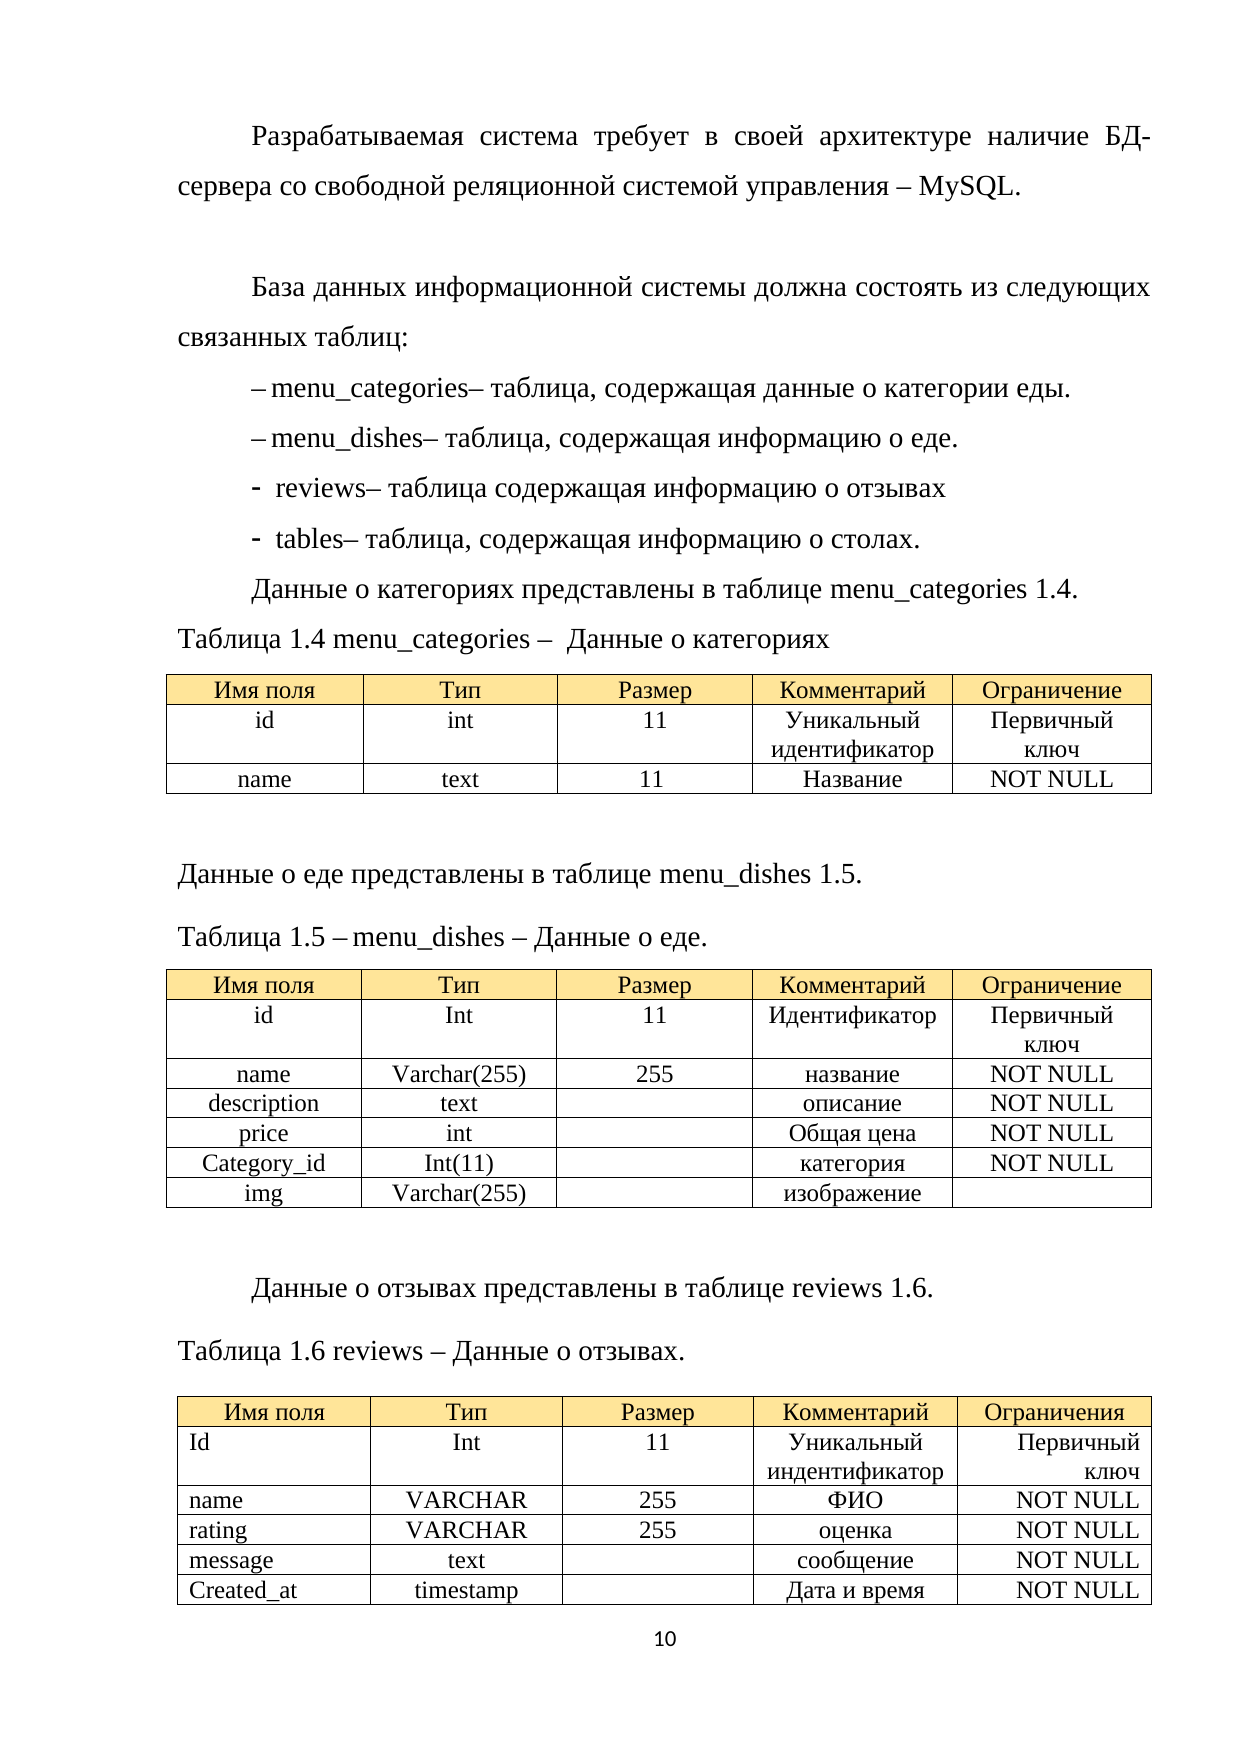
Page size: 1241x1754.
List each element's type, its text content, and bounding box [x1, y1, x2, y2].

text Таблица 1.5 – menu_dishes – Данные о еде. [177, 919, 1152, 953]
text База данных информационной системы должна состоять из следующих связанных таблиц: [177, 269, 1152, 353]
table_cell 11 [558, 705, 752, 763]
table_cell VARCHAR [371, 1486, 562, 1514]
table_cell Int [371, 1427, 562, 1484]
table_header Ограничение [953, 970, 1151, 999]
text – menu_categories– таблица, содержащая данные о категории еды. [177, 370, 1152, 403]
table_cell 255 [563, 1515, 753, 1544]
table_cell оценка [754, 1515, 957, 1544]
table_header Тип [362, 970, 556, 999]
table_cell Дата и время [754, 1575, 957, 1604]
table_cell id [167, 705, 363, 763]
table_cell text [371, 1545, 562, 1574]
table_cell 11 [557, 1000, 752, 1058]
table_cell 11 [558, 764, 752, 792]
table_cell 11 [563, 1427, 753, 1484]
table_cell изображение [753, 1178, 952, 1207]
table_cell NOT NULL [953, 1148, 1151, 1177]
table_header Имя поля [167, 675, 363, 704]
table_header Тип [371, 1397, 562, 1426]
table_cell Varchar(255) [362, 1059, 556, 1087]
list tables– таблица, содержащая информацию о столах. [177, 521, 1152, 554]
table_cell price [167, 1118, 361, 1147]
table_cell сообщение [754, 1545, 957, 1574]
table_cell Int(11) [362, 1148, 556, 1177]
table_cell NOT NULL [958, 1515, 1151, 1544]
table_header Имя поля [178, 1397, 370, 1426]
table_cell описание [753, 1089, 952, 1117]
text Таблица 1.4 menu_categories – Данные о категориях [177, 621, 1152, 655]
table_cell name [167, 764, 363, 792]
table_cell Уникальный индентификатор [754, 1427, 957, 1484]
table_cell Int [362, 1000, 556, 1058]
table_cell Created_at [178, 1575, 370, 1604]
table_header Размер [558, 675, 752, 704]
table_cell name [167, 1059, 361, 1087]
table_cell 255 [557, 1059, 752, 1087]
table_cell NOT NULL [953, 1089, 1151, 1117]
table_cell Varchar(255) [362, 1178, 556, 1207]
table_header Имя поля [167, 970, 361, 999]
table_cell категория [753, 1148, 952, 1177]
table_cell Идентификатор [753, 1000, 952, 1058]
table_header Ограничения [958, 1397, 1151, 1426]
table_cell [557, 1178, 752, 1207]
table_cell [563, 1575, 753, 1604]
table_cell NOT NULL [953, 764, 1151, 792]
text Таблица 1.6 reviews – Данные о отзывах. [177, 1333, 1152, 1367]
table_cell Первичный ключ [953, 705, 1151, 763]
text Разрабатываемая система требует в своей архитектуре наличие БД-сервера со свободной реляционной системой управления – MySQL. [177, 118, 1152, 202]
table_cell message [178, 1545, 370, 1574]
table_cell [563, 1545, 753, 1574]
table_cell NOT NULL [953, 1118, 1151, 1147]
table_cell Уникальный идентификатор [753, 705, 952, 763]
table_cell ФИО [754, 1486, 957, 1514]
table_cell Первичный ключ [953, 1000, 1151, 1058]
table_cell text [364, 764, 557, 792]
text Данные о отзывах представлены в таблице reviews 1.6. [177, 1271, 1152, 1304]
table_cell Первичный ключ [958, 1427, 1151, 1484]
table_cell Общая цена [753, 1118, 952, 1147]
table_header Ограничение [953, 675, 1151, 704]
table_cell description [167, 1089, 361, 1117]
table_cell Id [178, 1427, 370, 1484]
table_cell 255 [563, 1486, 753, 1514]
table_cell [557, 1118, 752, 1147]
table_cell timestamp [371, 1575, 562, 1604]
table_cell NOT NULL [958, 1486, 1151, 1514]
table_cell int [362, 1118, 556, 1147]
table_cell img [167, 1178, 361, 1207]
text Данные о категориях представлены в таблице menu_categories 1.4. [177, 571, 1152, 605]
table_cell NOT NULL [958, 1575, 1151, 1604]
table_cell название [753, 1059, 952, 1087]
table_cell [953, 1178, 1151, 1207]
table_cell [557, 1089, 752, 1117]
table_cell Название [753, 764, 952, 792]
table_cell NOT NULL [953, 1059, 1151, 1087]
table_header Комментарий [754, 1397, 957, 1426]
text Данные о еде представлены в таблице menu_dishes 1.5. [177, 856, 1152, 890]
table_cell rating [178, 1515, 370, 1544]
table_cell Category_id [167, 1148, 361, 1177]
table_header Размер [557, 970, 752, 999]
table_cell [557, 1148, 752, 1177]
table_cell NOT NULL [958, 1545, 1151, 1574]
table_cell text [362, 1089, 556, 1117]
table_header Тип [364, 675, 557, 704]
table_header Комментарий [753, 675, 952, 704]
table_cell name [178, 1486, 370, 1514]
table_cell VARCHAR [371, 1515, 562, 1544]
table_header Комментарий [753, 970, 952, 999]
table_header Размер [563, 1397, 753, 1426]
list reviews– таблица содержащая информацию о отзывах [177, 470, 1152, 504]
table_cell int [364, 705, 557, 763]
table_cell id [167, 1000, 361, 1058]
text – menu_dishes– таблица, содержащая информацию о еде. [177, 420, 1152, 453]
